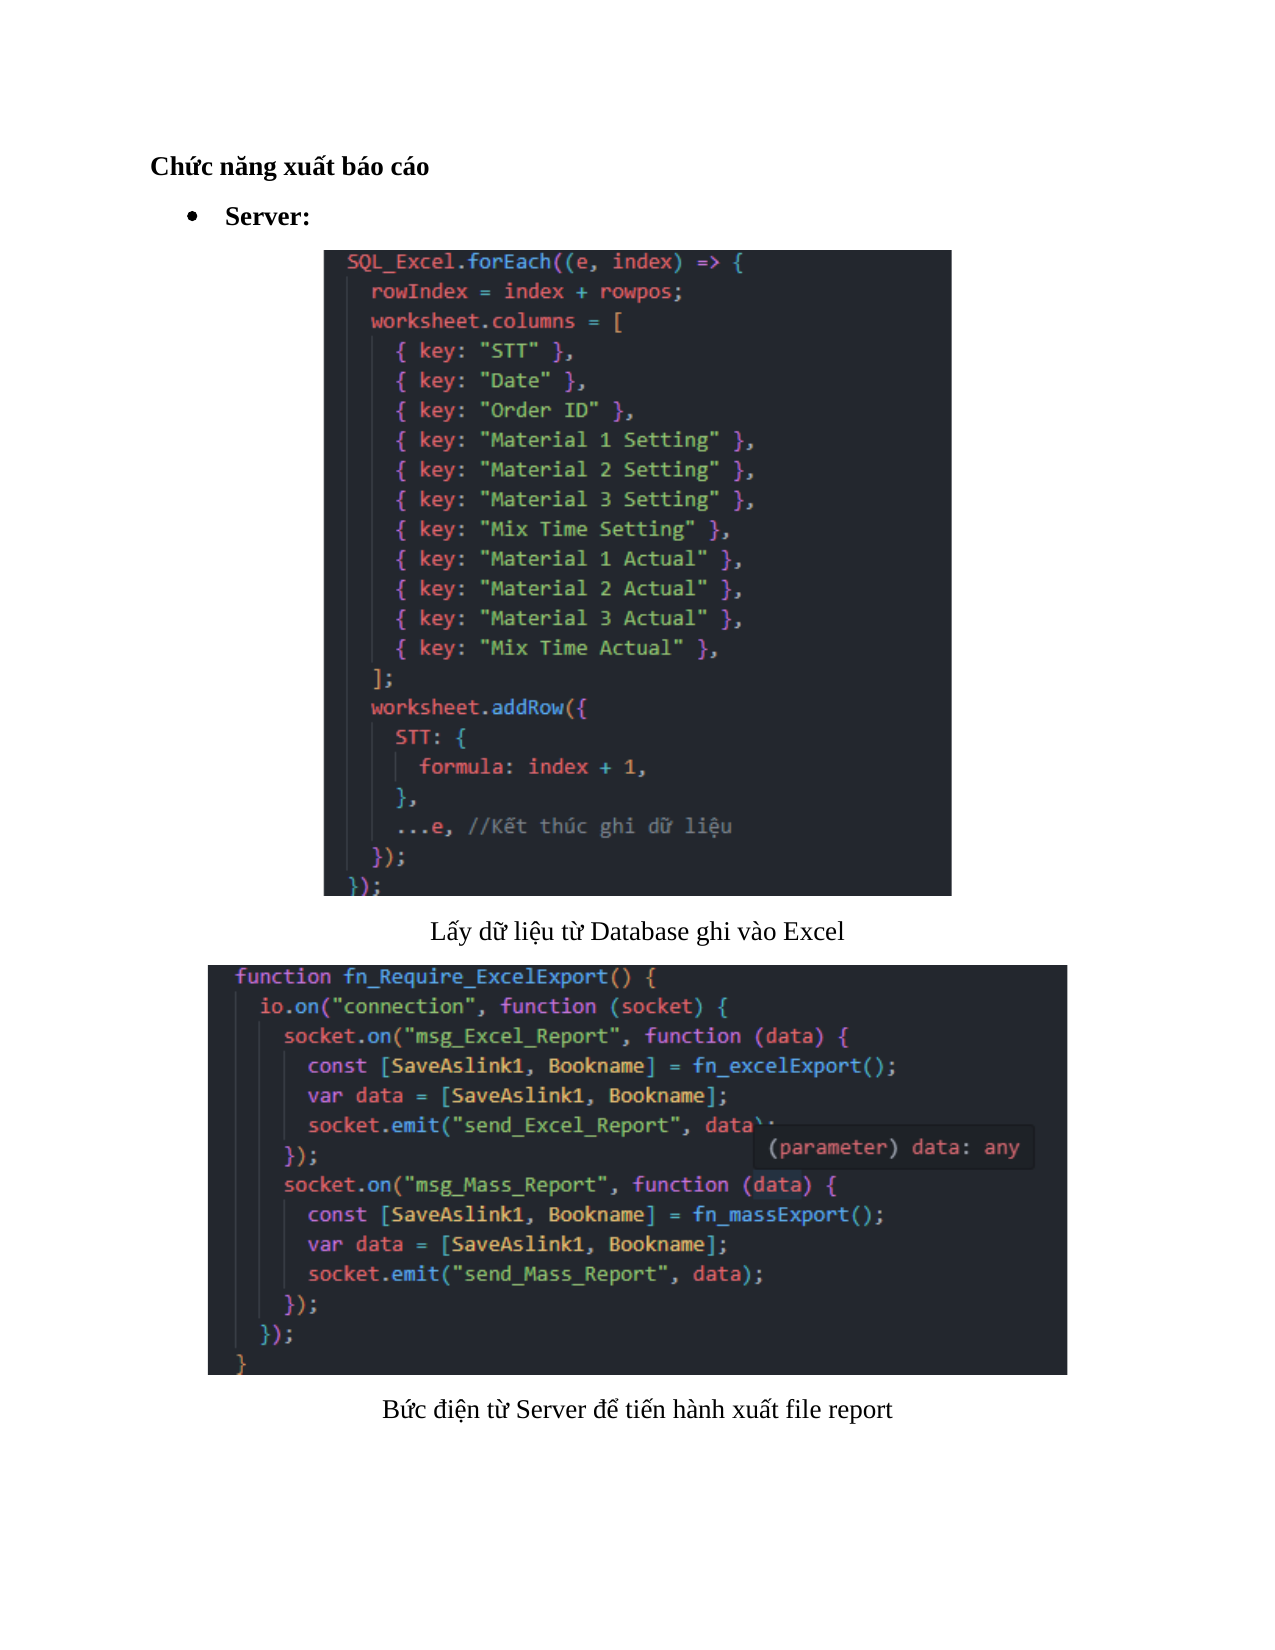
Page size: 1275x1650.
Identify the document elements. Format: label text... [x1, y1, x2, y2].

picture [323, 250, 952, 896]
picture [207, 965, 1068, 1375]
list Server: [187, 200, 1125, 231]
text Bức điện từ Server để tiến hành xuất file report [150, 1393, 1125, 1424]
text Chức năng xuất báo cáo [150, 150, 1125, 181]
text Lấy dữ liệu từ Database ghi vào Excel [150, 915, 1125, 946]
